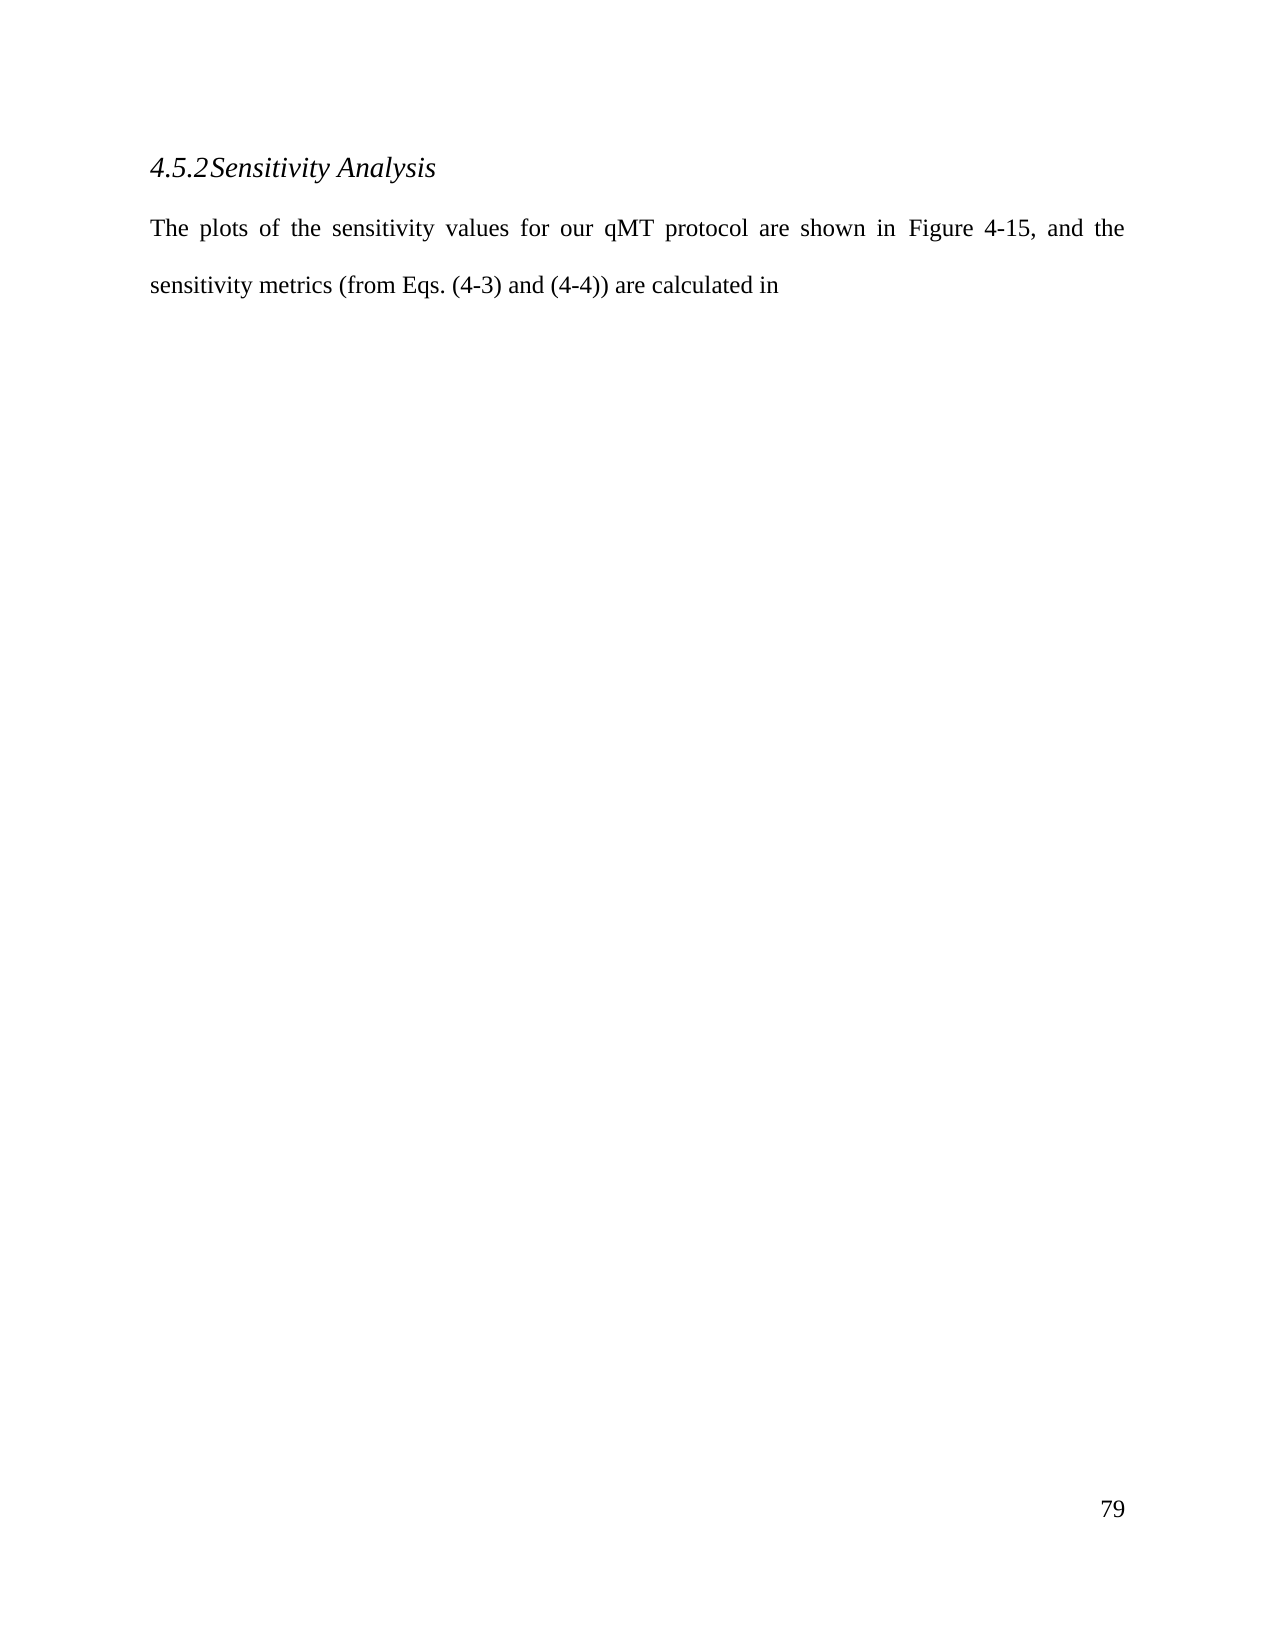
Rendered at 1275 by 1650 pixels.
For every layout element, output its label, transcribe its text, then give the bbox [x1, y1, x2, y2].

subtitle Sensitivity Analysis [150, 150, 1125, 183]
